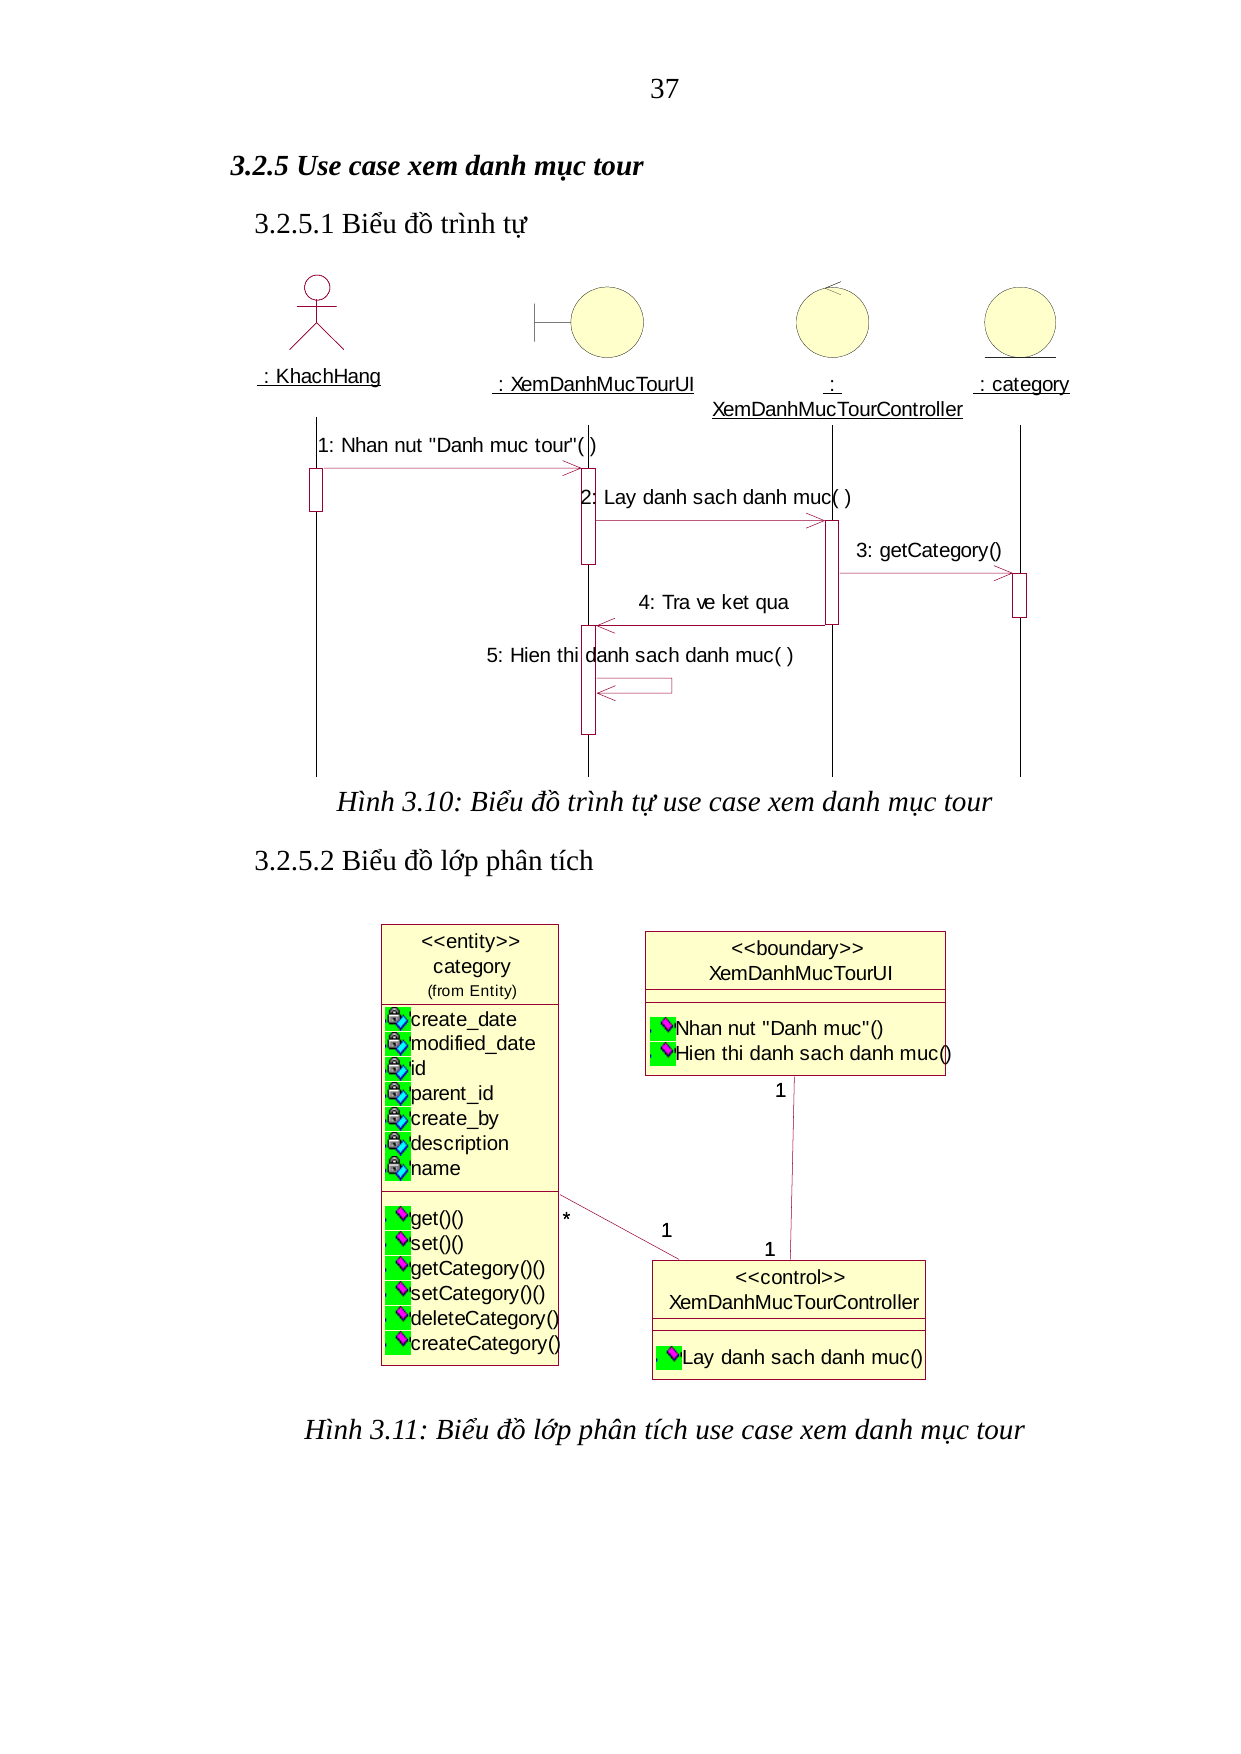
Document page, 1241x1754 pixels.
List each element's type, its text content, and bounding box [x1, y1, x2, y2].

subtitle Biểu đồ trình tự [207, 206, 1122, 240]
subtitle Use case xem danh mục tour [207, 148, 1122, 181]
subtitle Biểu đồ lớp phân tích [207, 843, 1122, 877]
